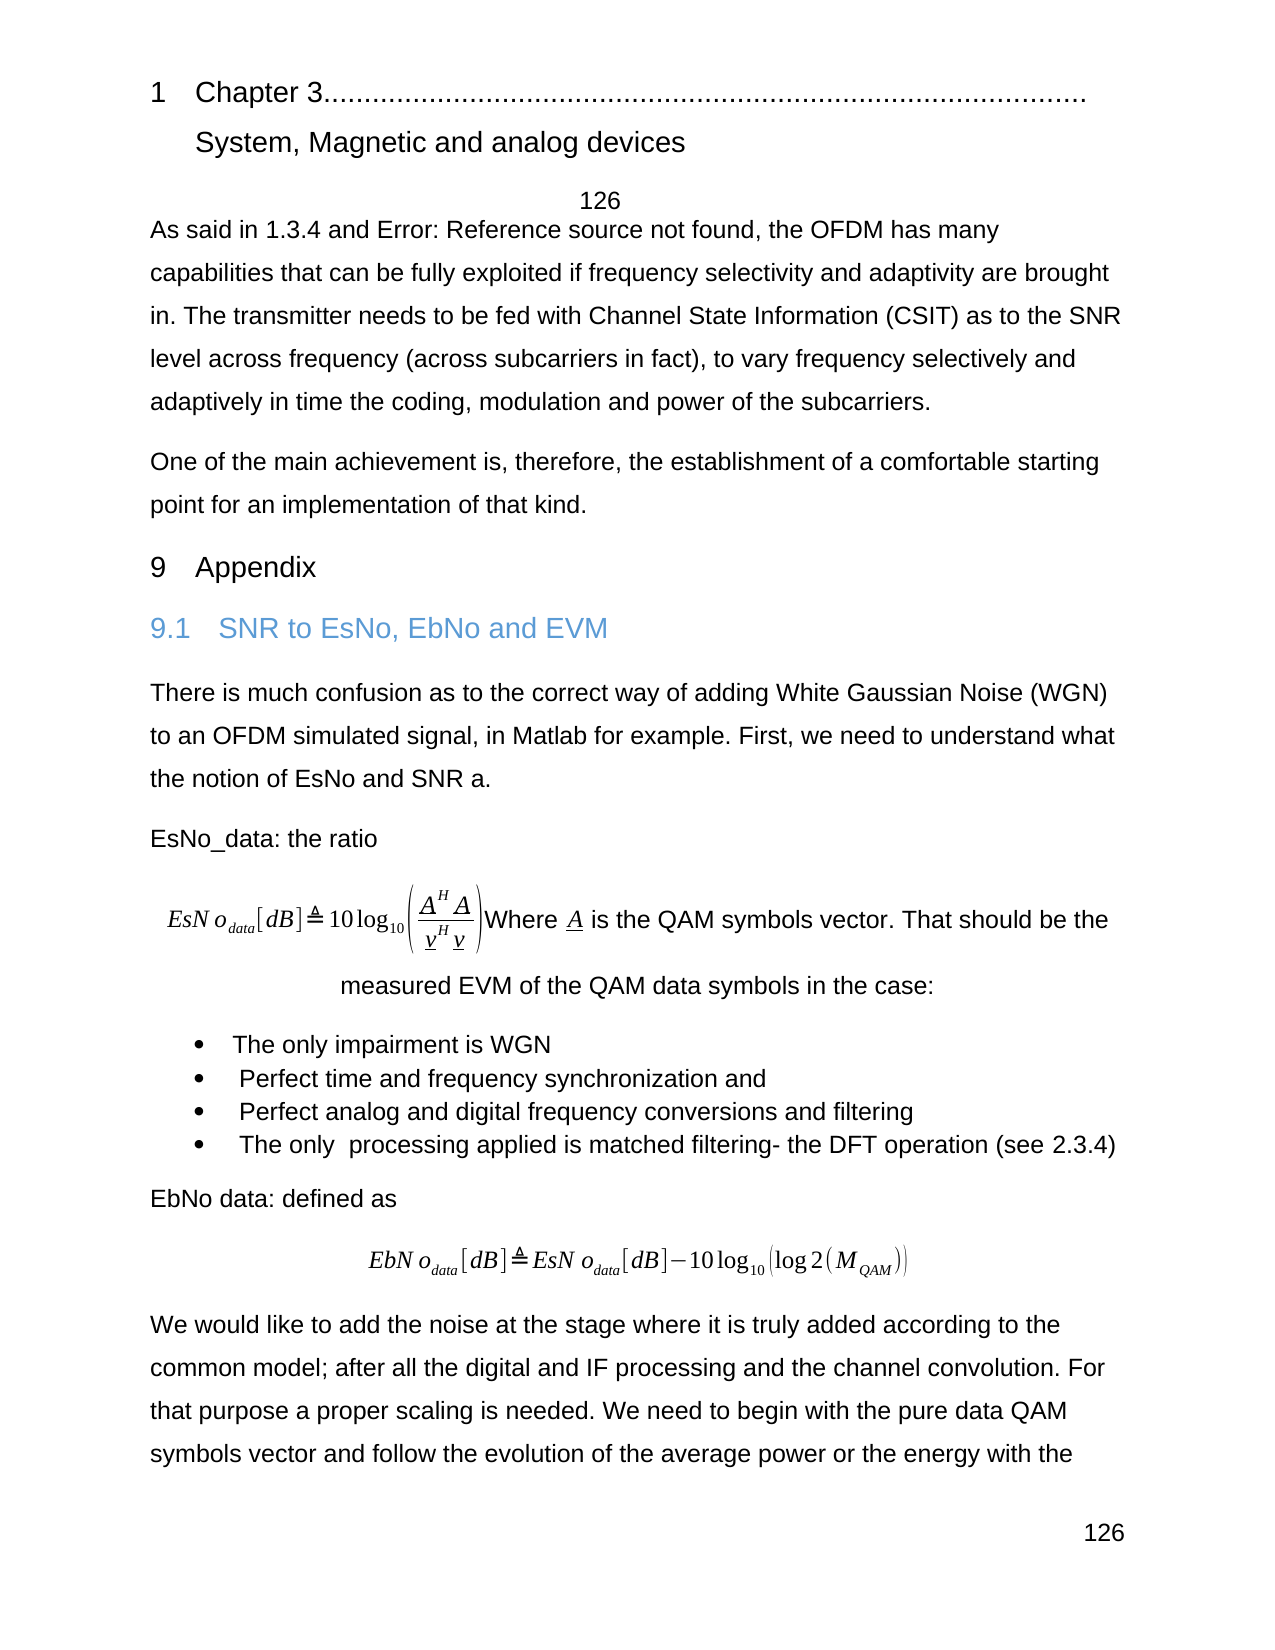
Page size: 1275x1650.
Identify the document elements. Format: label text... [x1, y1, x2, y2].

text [150, 1310, 1125, 1468]
list The only impairment is WGN [194, 1031, 1125, 1059]
text Where is the QAM symbols vector. That should be the measured EVM of the QAM data symbols in the case: [150, 883, 1125, 999]
text There is much confusion as to the correct way of adding White Gaussian Noise (WGN) to an OFDM simulated signal, in Matlab for example. First, we need to understand what the notion of EsNo and SNR a. [150, 678, 1125, 793]
list Perfect time and frequency synchronization and [194, 1064, 1125, 1092]
subtitle Appendix [150, 550, 1125, 583]
text EbNo data: defined as [150, 1184, 1125, 1213]
list The only processing applied is matched filtering- the DFT operation (see ‎2.3.4) [194, 1130, 1125, 1159]
text One of the main achievement is, therefore, the establishment of a comfortable starting point for an implementation of that kind. [150, 447, 1125, 519]
subtitle SNR to EsNo, EbNo and EVM [150, 611, 1125, 644]
list Perfect analog and digital frequency conversions and filtering [194, 1097, 1125, 1126]
text EsNo_data: the ratio [150, 824, 1125, 852]
